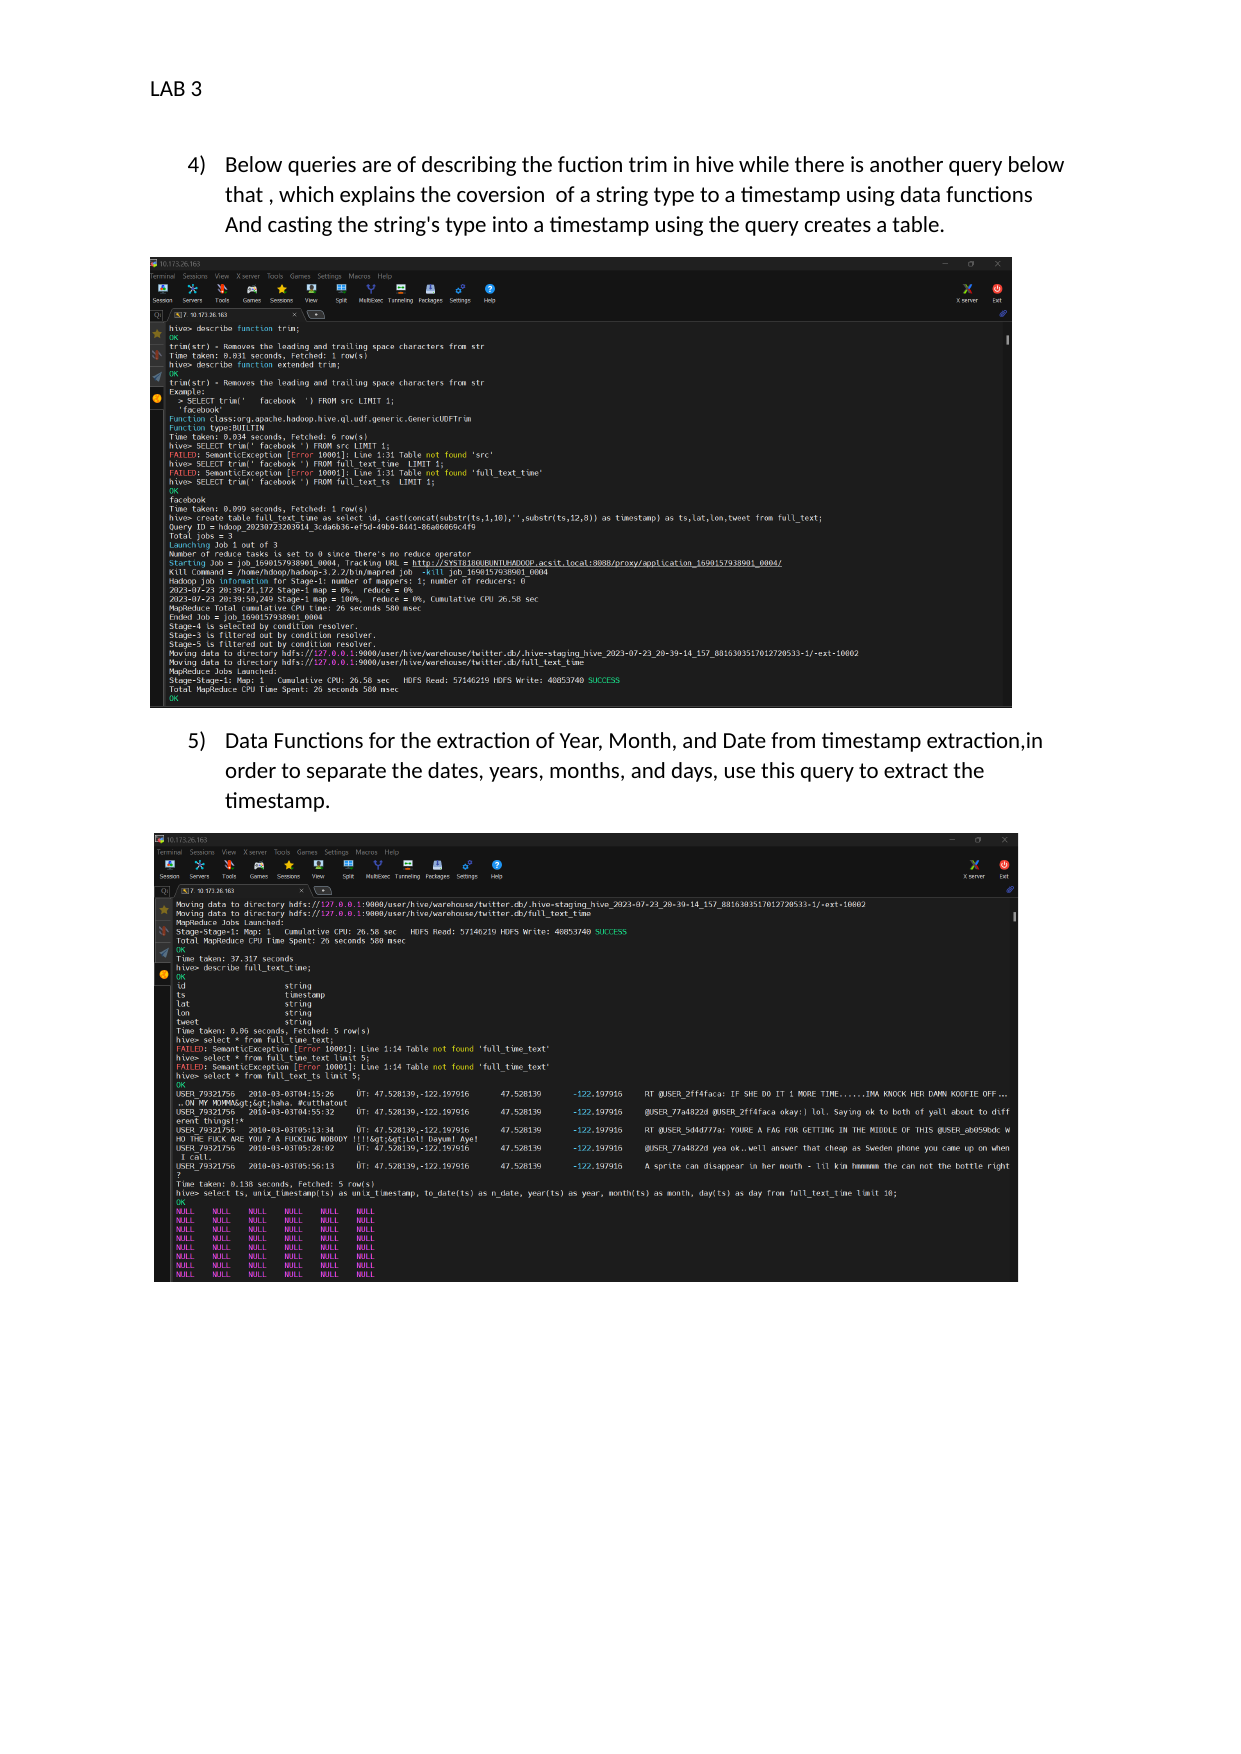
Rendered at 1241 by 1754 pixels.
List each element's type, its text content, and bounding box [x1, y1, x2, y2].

list Data Functions for the extraction of Year, Month, and Date from timestamp extraction,in order to separate the dates, years, months, and days, use this query to extract the timestamp. [187, 726, 1090, 814]
list Below queries are of describing the fuction trim in hive while there is another query below that , which explains the coversion of a string type to a timestamp using data functions [187, 150, 1090, 208]
list And casting the string's type into a timestamp using the query creates a table. [225, 210, 1090, 238]
picture [150, 257, 1012, 708]
picture [154, 833, 1019, 1282]
